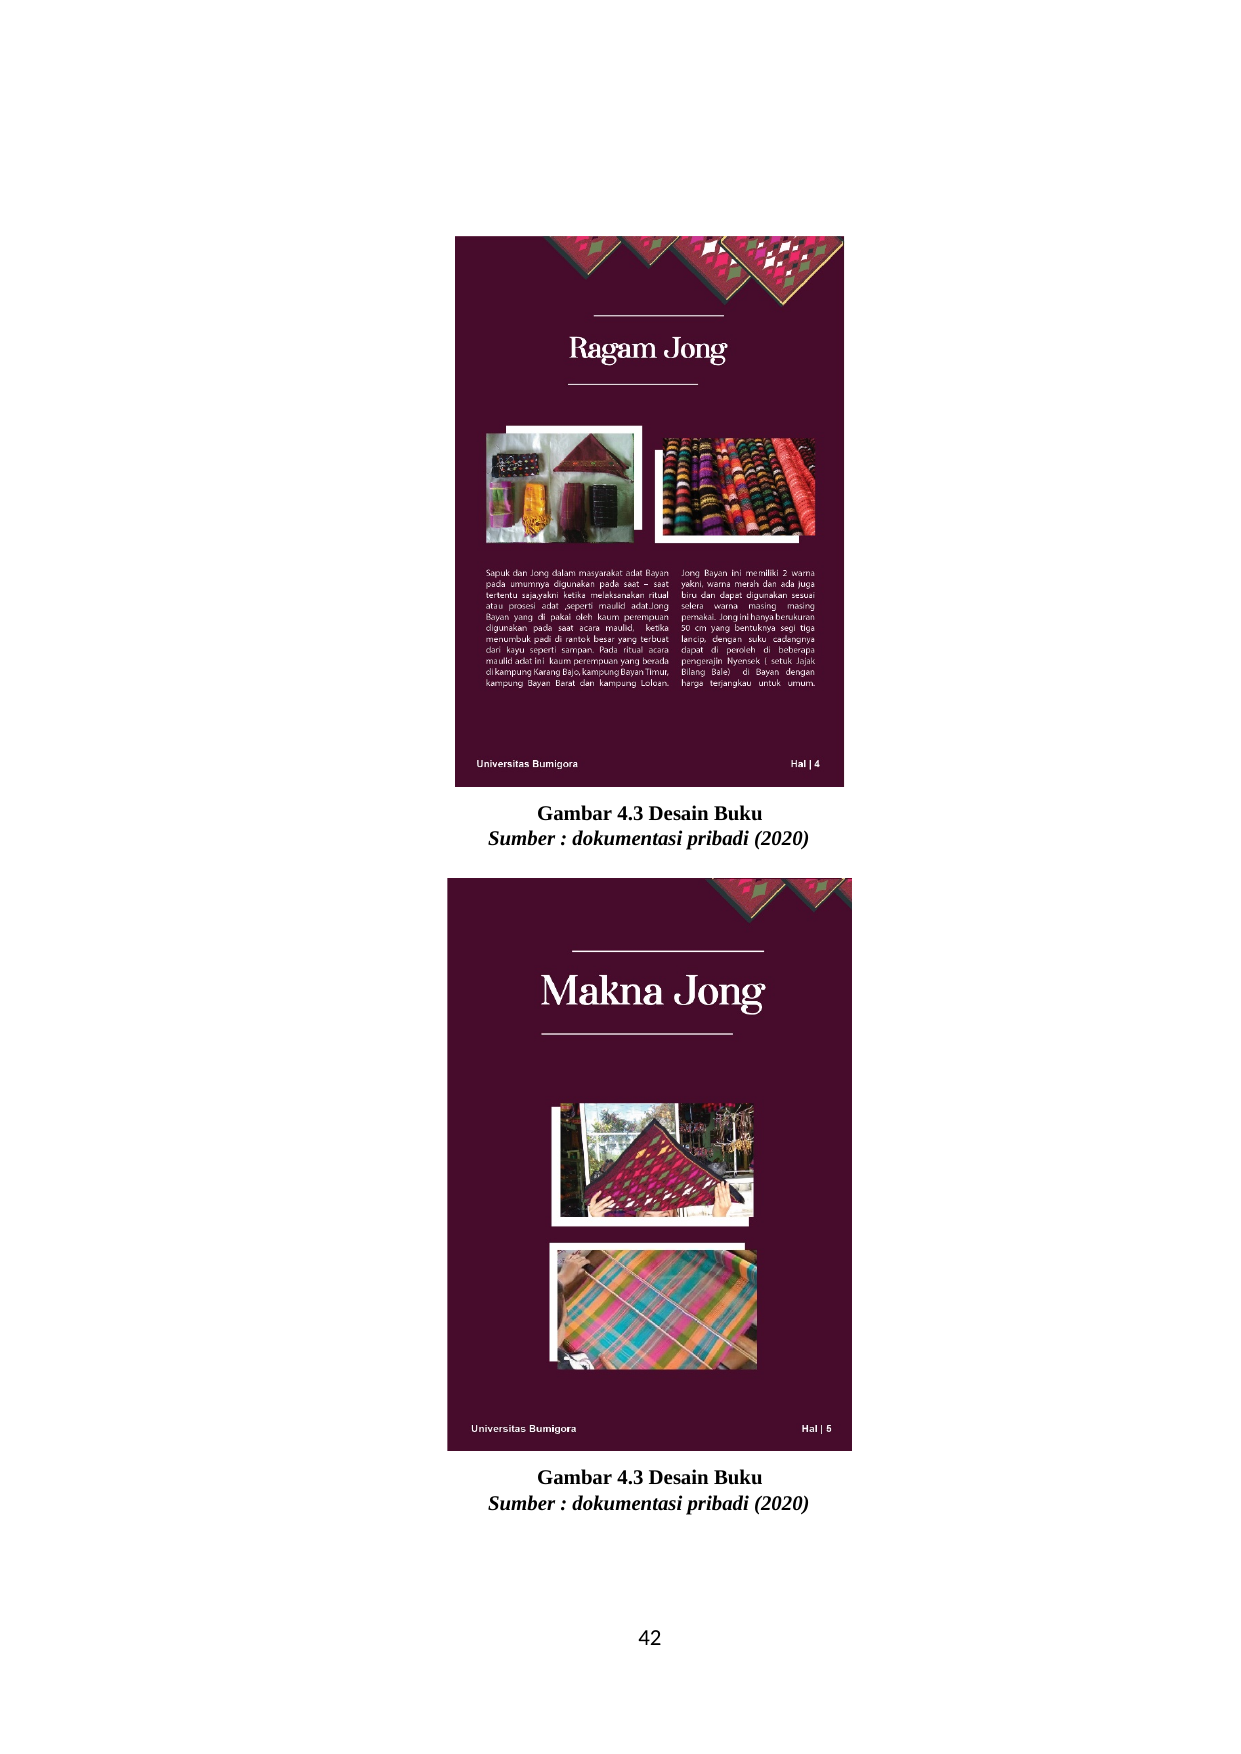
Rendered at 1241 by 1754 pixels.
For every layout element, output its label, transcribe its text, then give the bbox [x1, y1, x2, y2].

text Gambar 4.3 Desain Buku Sumber : dokumentasi pribadi (2020) [236, 1464, 1063, 1514]
picture [447, 878, 852, 1451]
text Gambar 4.3 Desain Buku Sumber : dokumentasi pribadi (2020) [236, 800, 1063, 850]
picture [455, 236, 845, 787]
